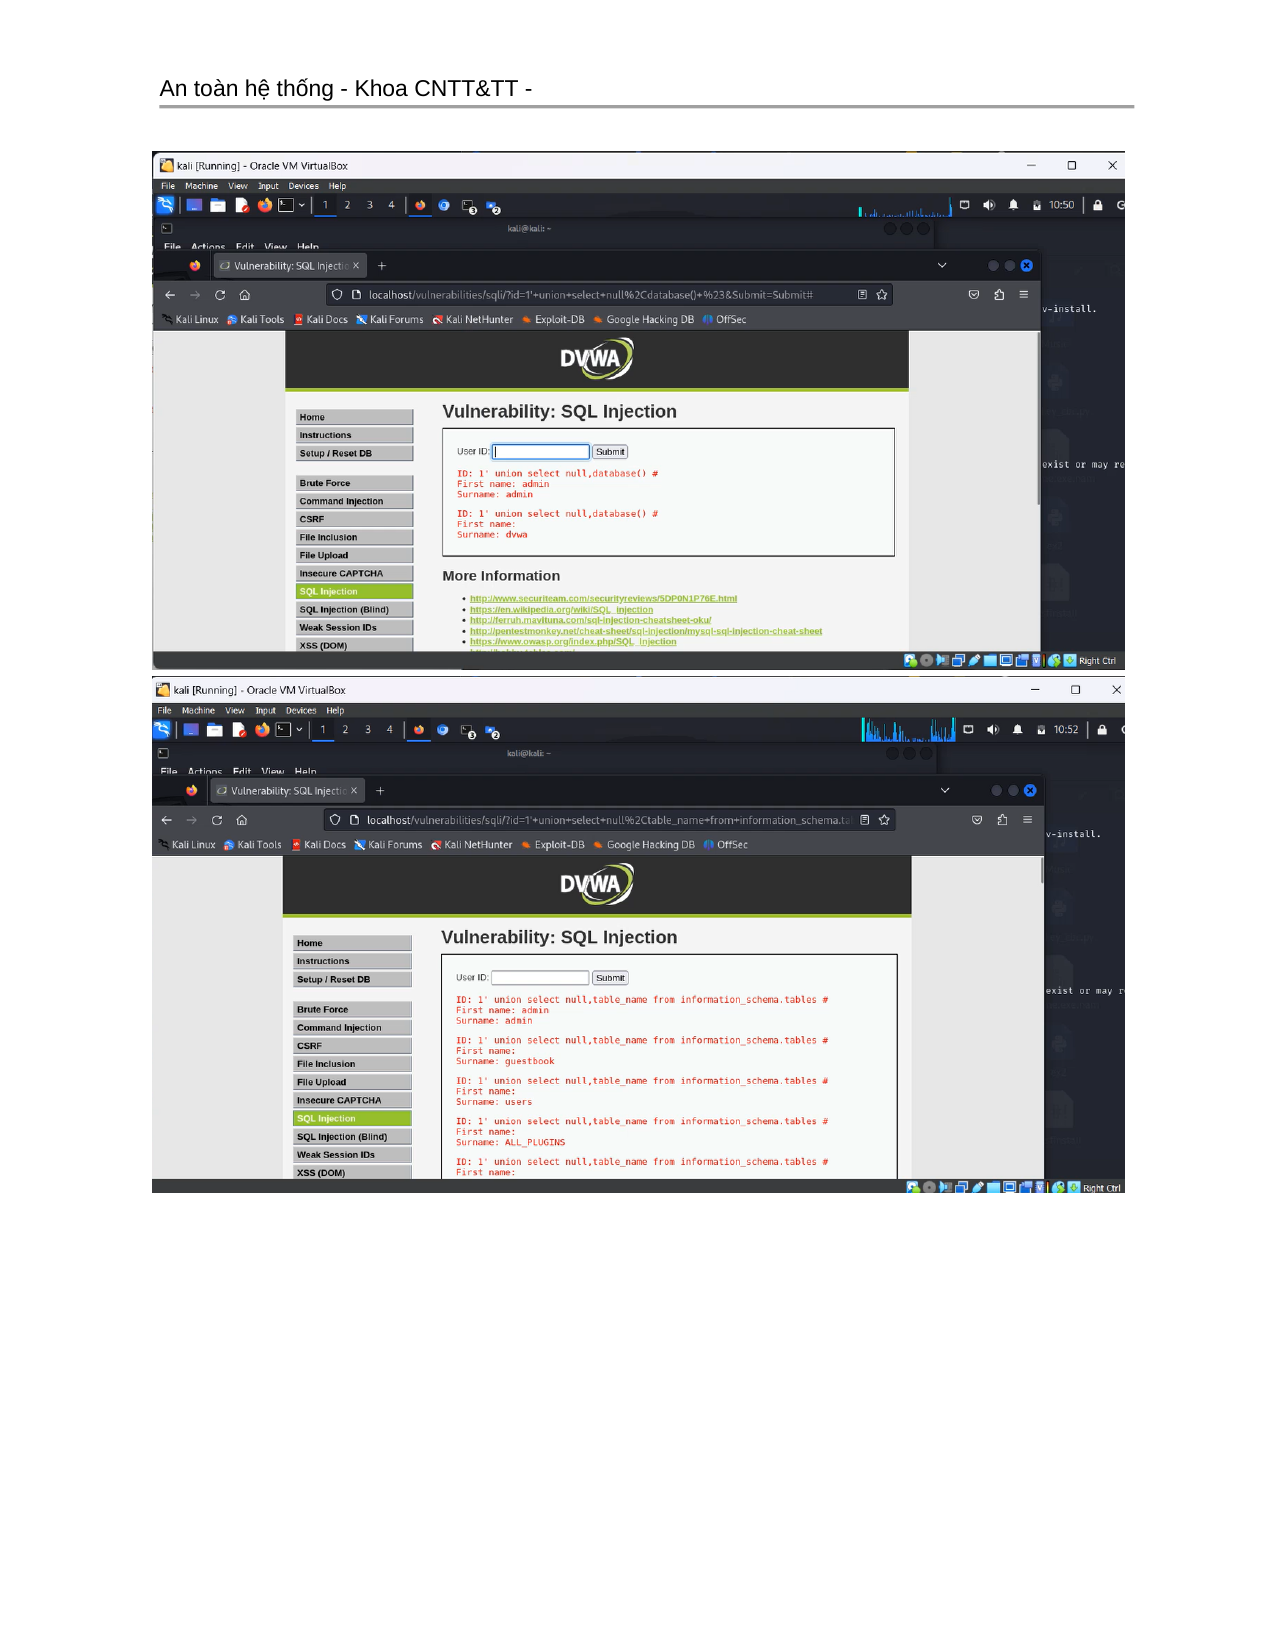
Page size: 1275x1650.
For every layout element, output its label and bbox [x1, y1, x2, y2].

picture [150, 674, 1125, 1194]
picture [150, 150, 1125, 671]
